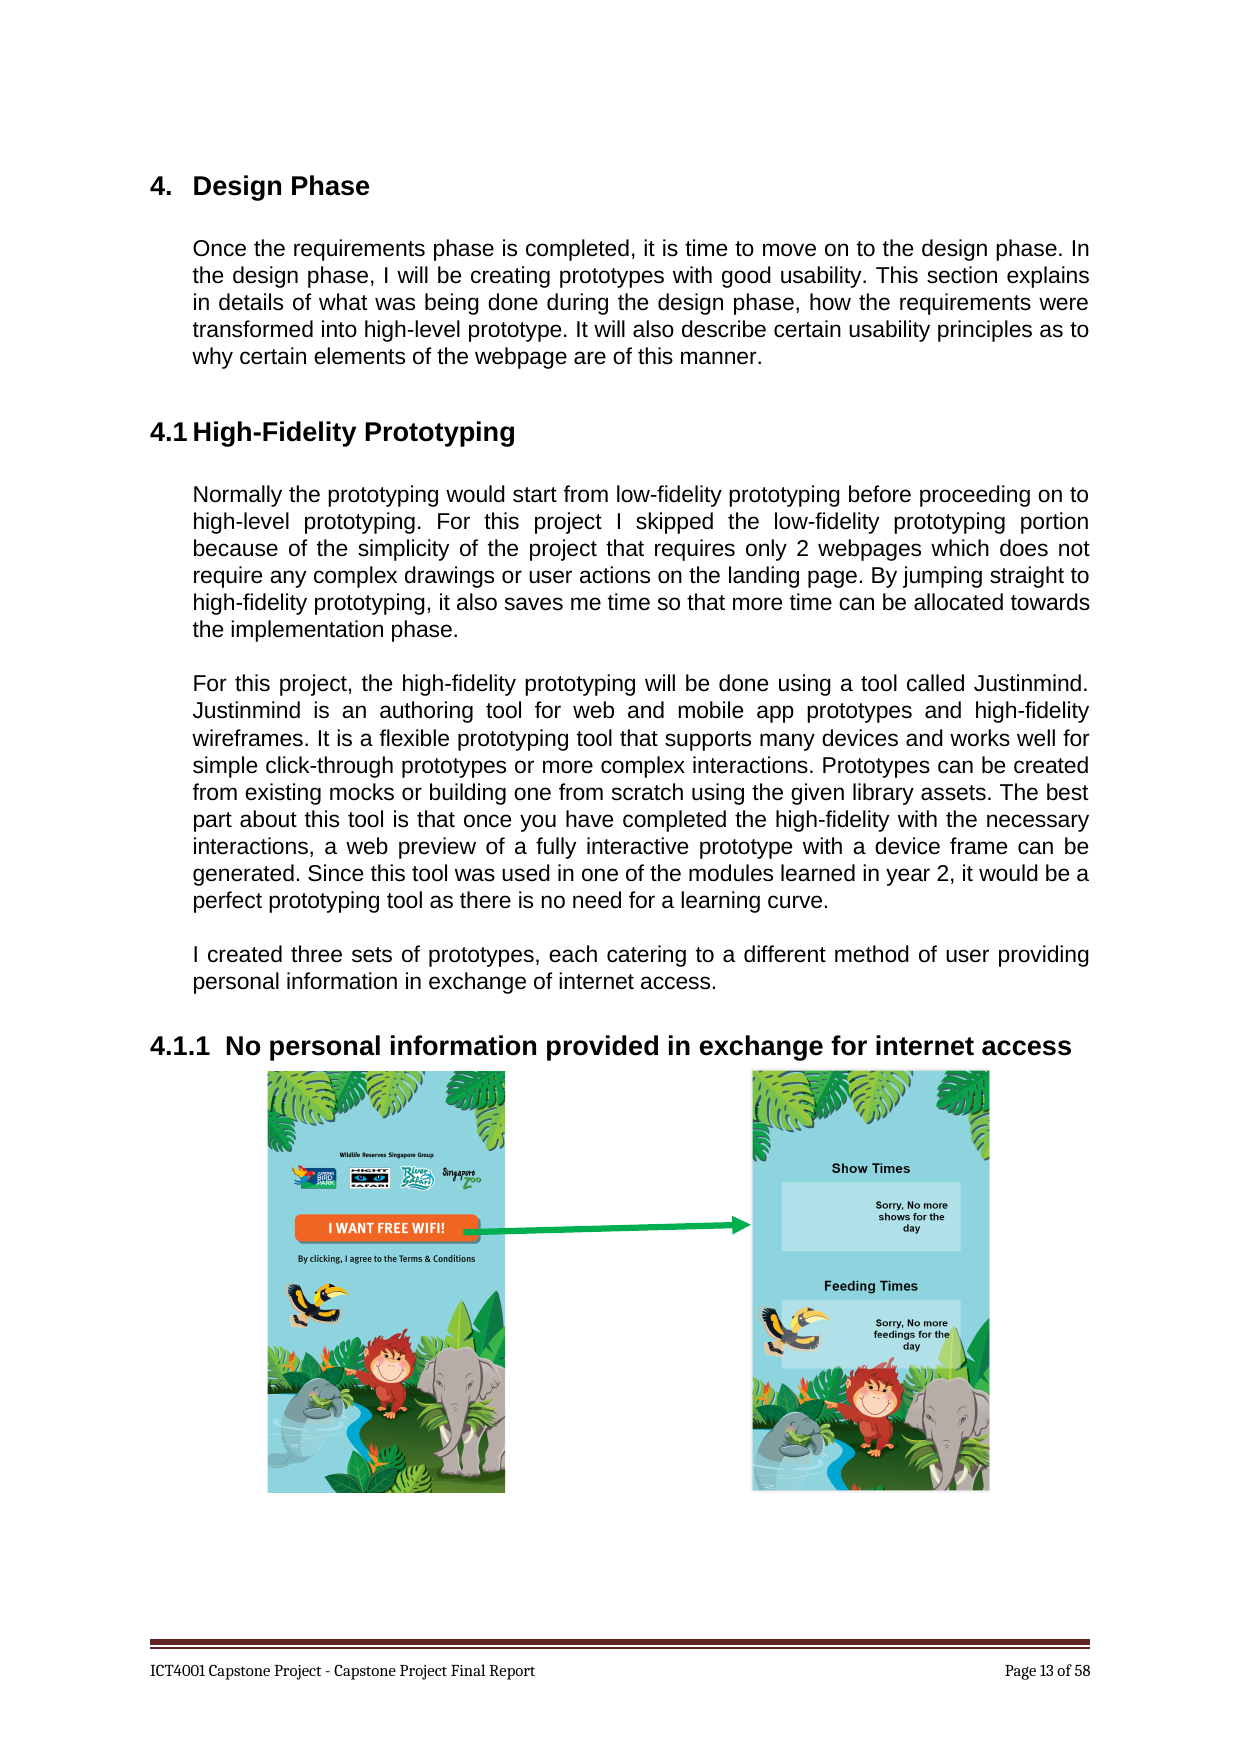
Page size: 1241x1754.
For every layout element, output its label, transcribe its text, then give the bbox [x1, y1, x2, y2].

text For this project, the high-fidelity prototyping will be done using a tool called Justinmind. Justinmind is an authoring tool for web and mobile app prototypes and high-fidelity wireframes. It is a flexible prototyping tool that supports many devices and works well for simple click-through prototypes or more complex interactions. Prototypes can be created from existing mocks or building one from scratch using the given library assets. The best part about this tool is that once you have completed the high-fidelity with the necessary interactions, a web preview of a fully interactive prototype with a device frame can be generated. Since this tool was used in one of the modules learned in year 2, it would be a perfect prototyping tool as there is no need for a learning curve. [192, 670, 1090, 913]
text Once the requirements phase is completed, it is time to move on to the design phase. In the design phase, I will be creating prototypes with good usability. This section explains in details of what was being done during the design phase, how the requirements were transformed into high-level prototype. It will also describe certain usability principles as to why certain elements of the webpage are of this manner. [192, 235, 1090, 369]
subtitle High-Fidelity Prototyping [150, 416, 1090, 447]
picture [267, 1071, 506, 1493]
text Normally the prototyping would start from low-fidelity prototyping before proceeding on to high-level prototyping. For this project I skipped the low-fidelity prototyping portion because of the simplicity of the project that requires only 2 webpages which does not require any complex drawings or user actions on the landing page. By jumping straight to high-fidelity prototyping, it also saves me time so that more time can be allocated towards the implementation phase. [192, 481, 1090, 643]
subtitle Design Phase [150, 170, 1090, 201]
subtitle No personal information provided in exchange for internet access [150, 1030, 1090, 1061]
text I created three sets of prototypes, each catering to a different method of user providing personal information in exchange of internet access. [192, 941, 1090, 995]
picture [750, 1068, 991, 1493]
